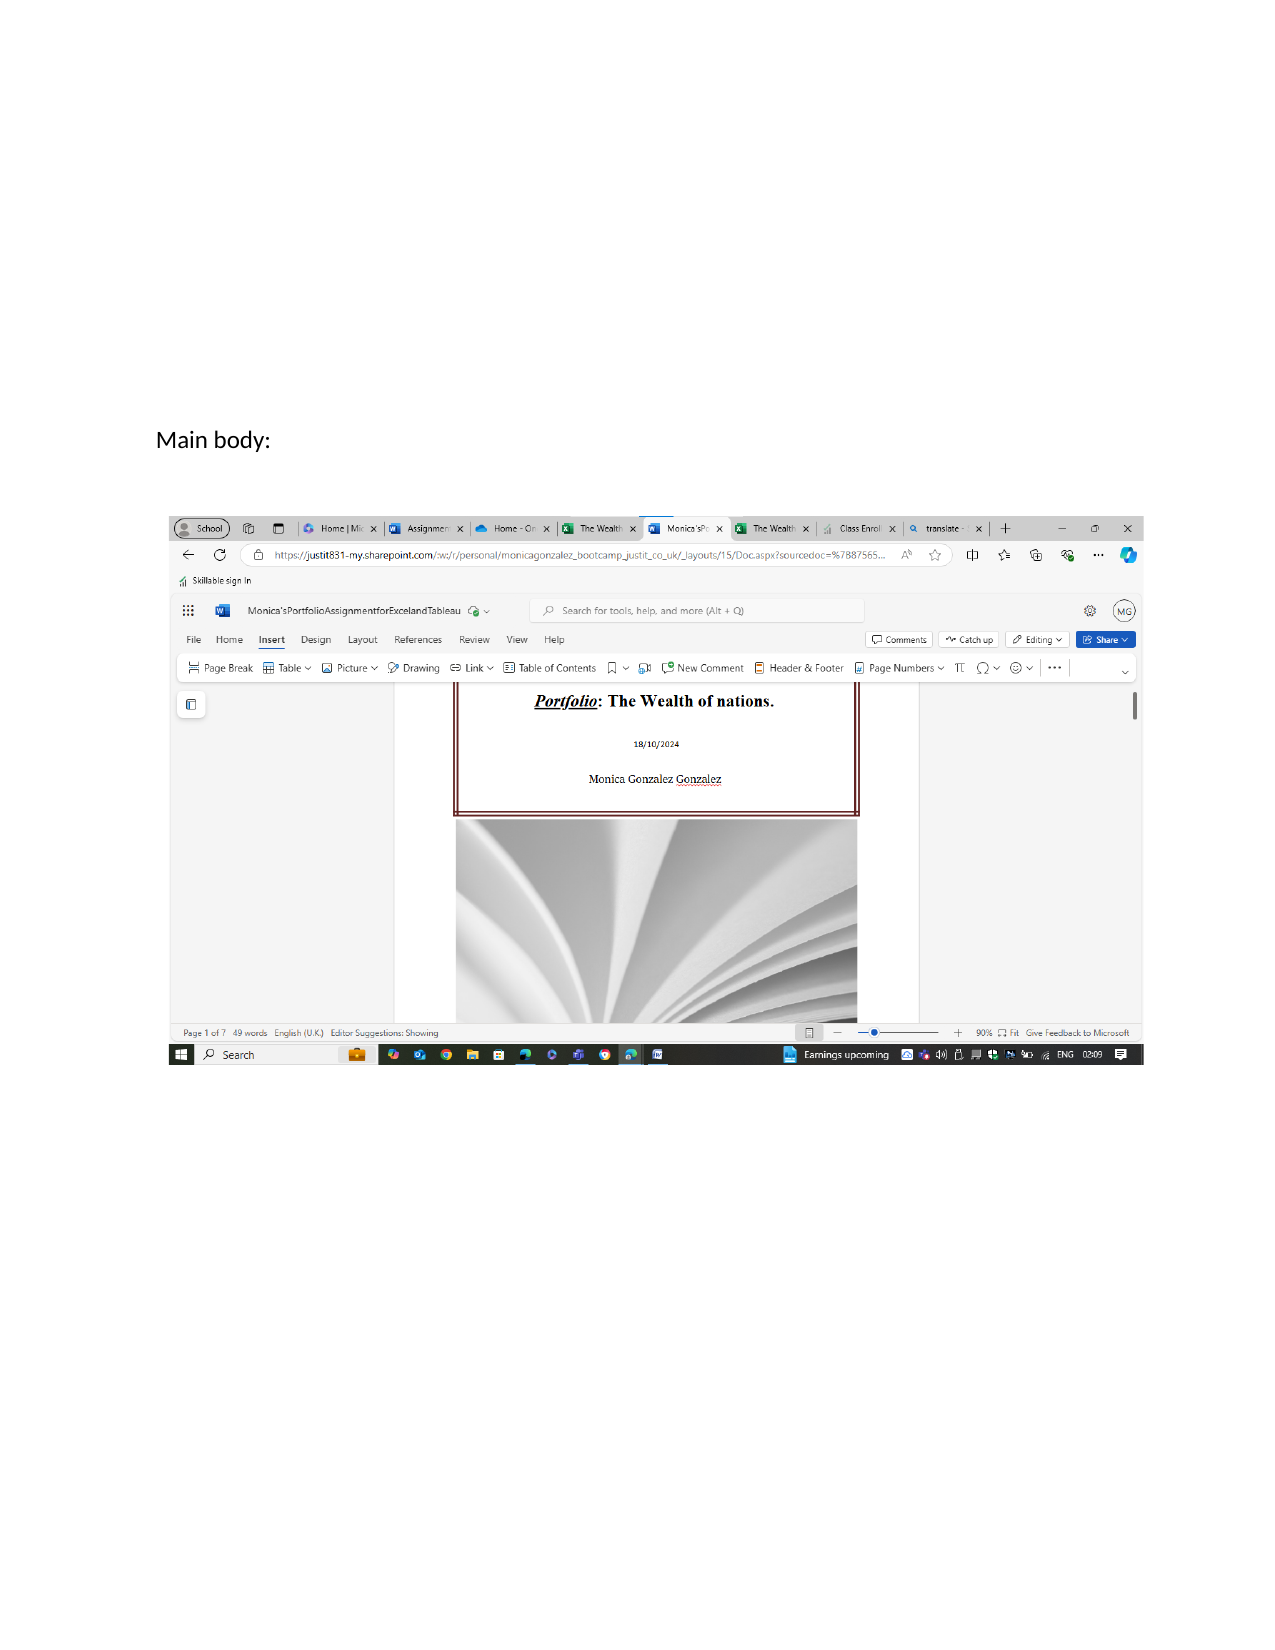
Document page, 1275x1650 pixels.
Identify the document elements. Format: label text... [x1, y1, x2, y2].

text Main body: [150, 425, 1125, 455]
